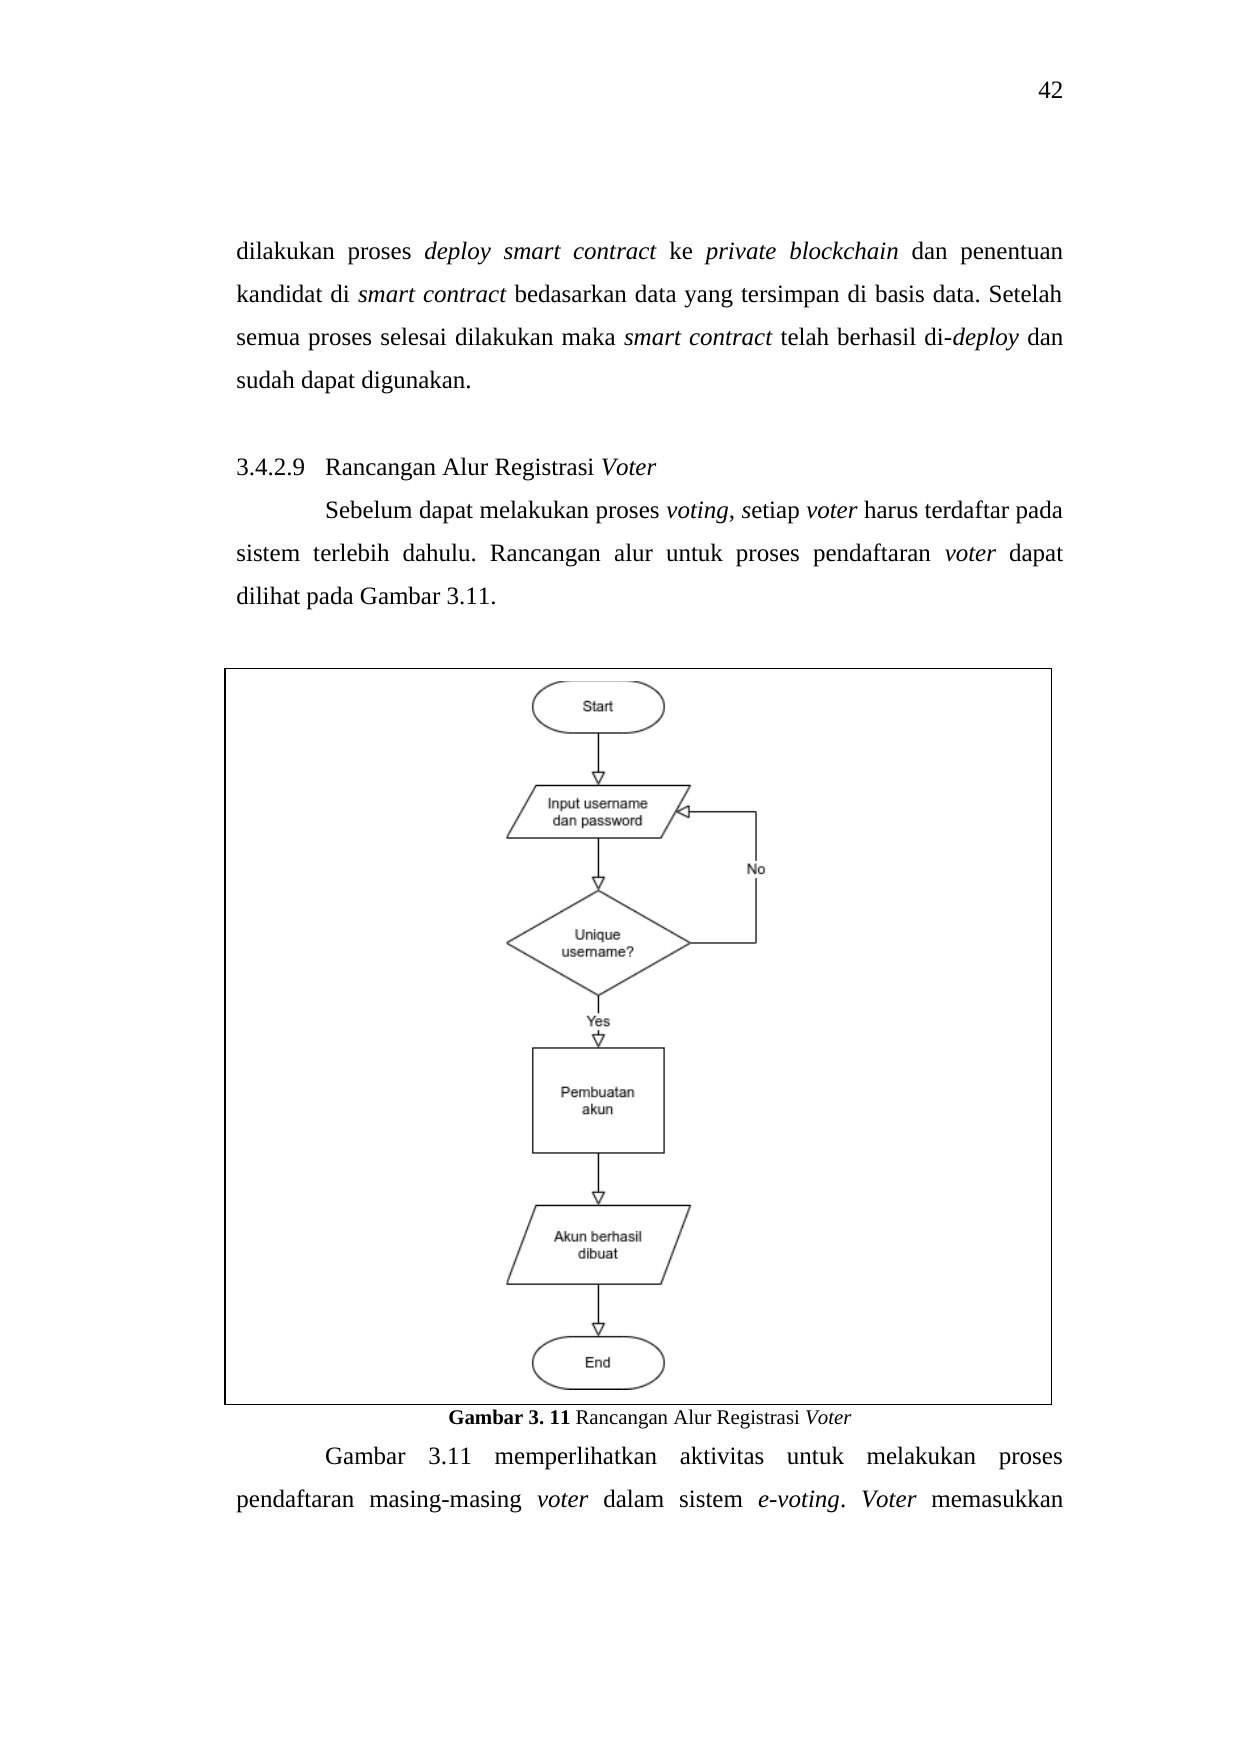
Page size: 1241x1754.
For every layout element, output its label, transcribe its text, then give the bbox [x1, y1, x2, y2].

text Gambar 3. 11 Rancangan Alur Registrasi Voter [236, 1405, 1063, 1429]
picture [506, 681, 770, 1390]
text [236, 1441, 1063, 1513]
list Rancangan Alur Registrasi Voter [236, 452, 1063, 481]
text Sebelum dapat melakukan proses voting, setiap voter harus terdaftar pada sistem terlebih dahulu. Rancangan alur untuk proses pendaftaran voter dapat dilihat pada Gambar 3.11. [236, 495, 1063, 610]
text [236, 236, 1063, 394]
table_header [226, 669, 1051, 1404]
